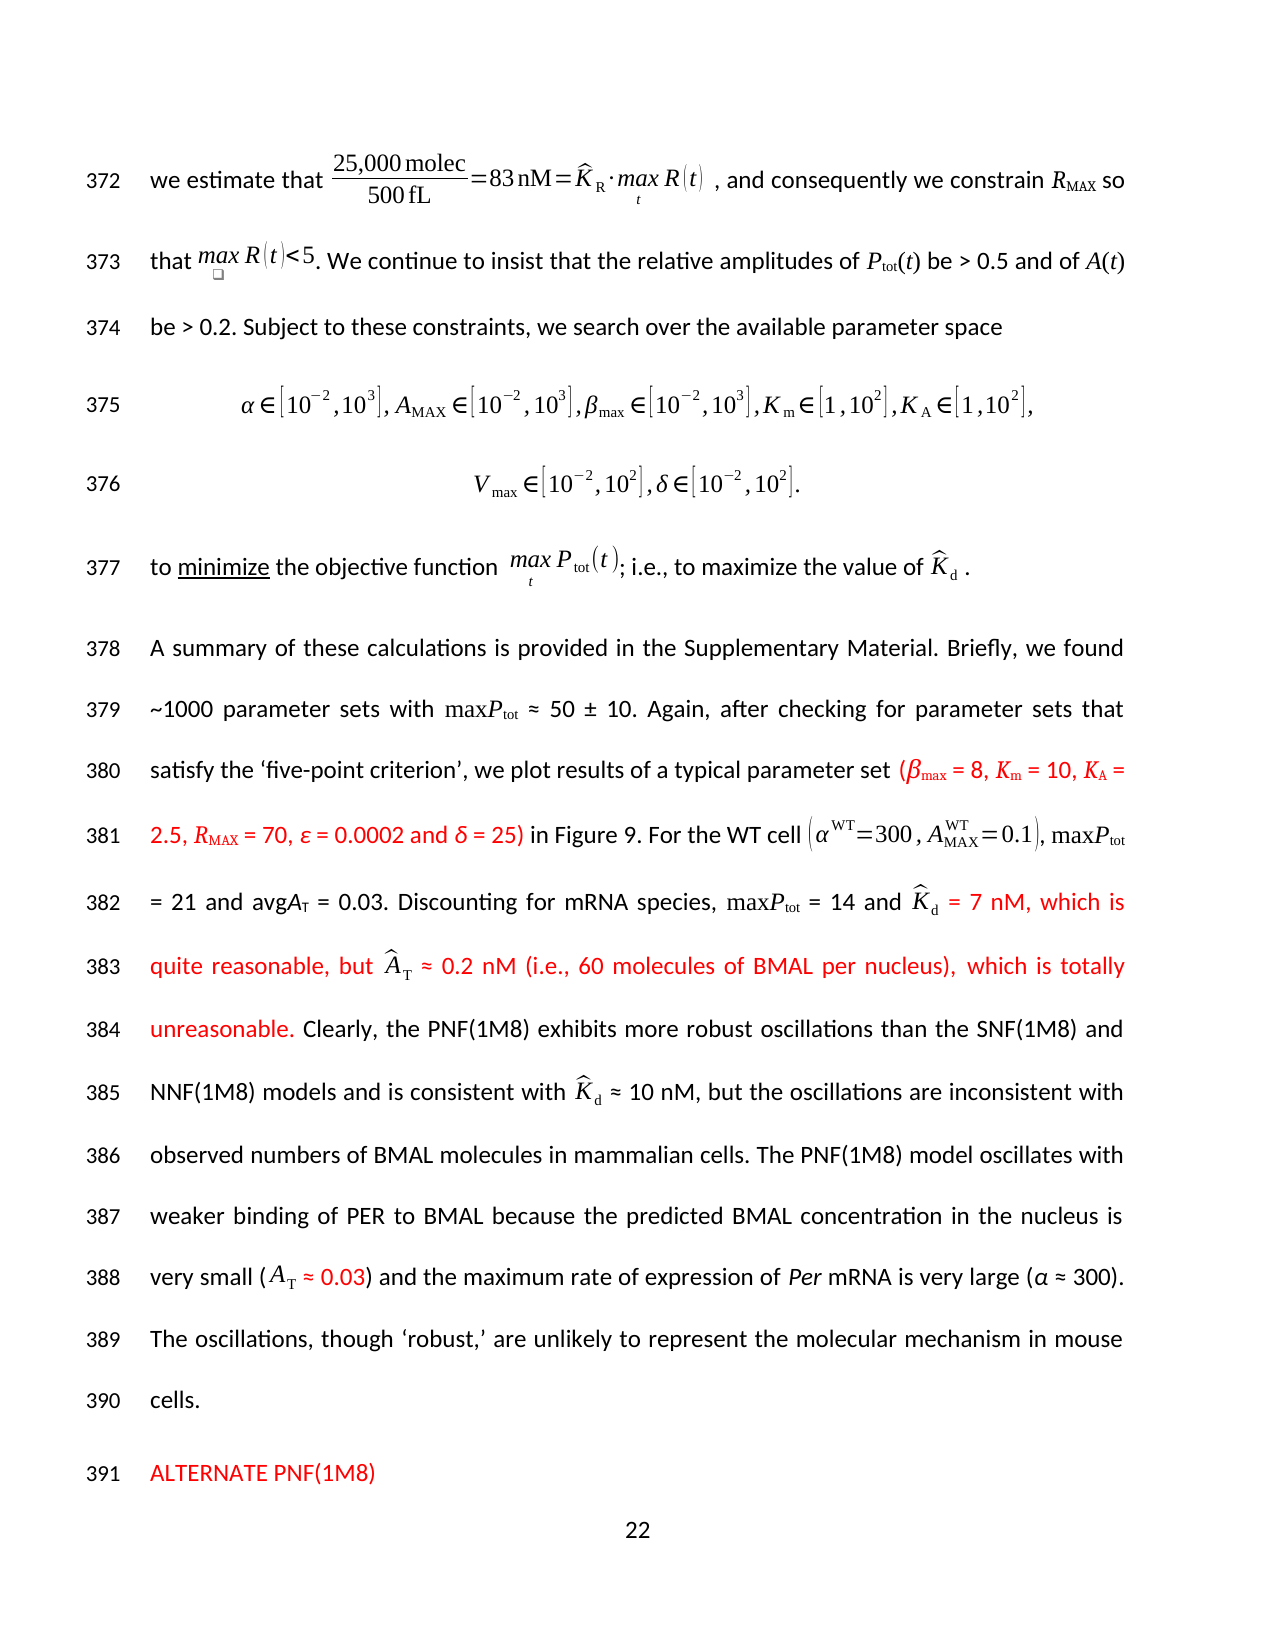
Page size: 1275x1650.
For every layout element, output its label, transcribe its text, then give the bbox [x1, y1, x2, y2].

text ALTERNATE PNF(1M8) [150, 1457, 1125, 1488]
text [150, 150, 1125, 342]
text A summary of these calculations is provided in the Supplementary Material. Briefly, we found ~1000 parameter sets with maxPtot ≈ 50 ± 10. Again, after checking for parameter sets that satisfy the ‘five-point criterion’, we plot results of a typical parameter set (βmax = 8, Km = 10, KA = 2.5, RMAX = 70, ε = 0.0002 and δ = 25) in Figure 9. For the WT cell , maxPtot = 21 and avgAT = 0.03. Discounting for mRNA species, maxPtot = 14 and = 7 nM, which is quite reasonable, but ≈ 0.2 nM (i.e., 60 molecules of BMAL per nucleus), which is totally unreasonable. Clearly, the PNF(1M8) exhibits more robust oscillations than the SNF(1M8) and NNF(1M8) models and is consistent with ≈ 10 nM, but the oscillations are inconsistent with observed numbers of BMAL molecules in mammalian cells. The PNF(1M8) model oscillates with weaker binding of PER to BMAL because the predicted BMAL concentration in the nucleus is very small ( ≈ 0.03) and the maximum rate of expression of Per mRNA is very large (α ≈ 300). The oscillations, though ‘robust,’ are unlikely to represent the molecular mechanism in mouse cells. [150, 632, 1125, 1414]
text to minimize the objective function ; i.e., to maximize the value of . [150, 544, 1125, 589]
